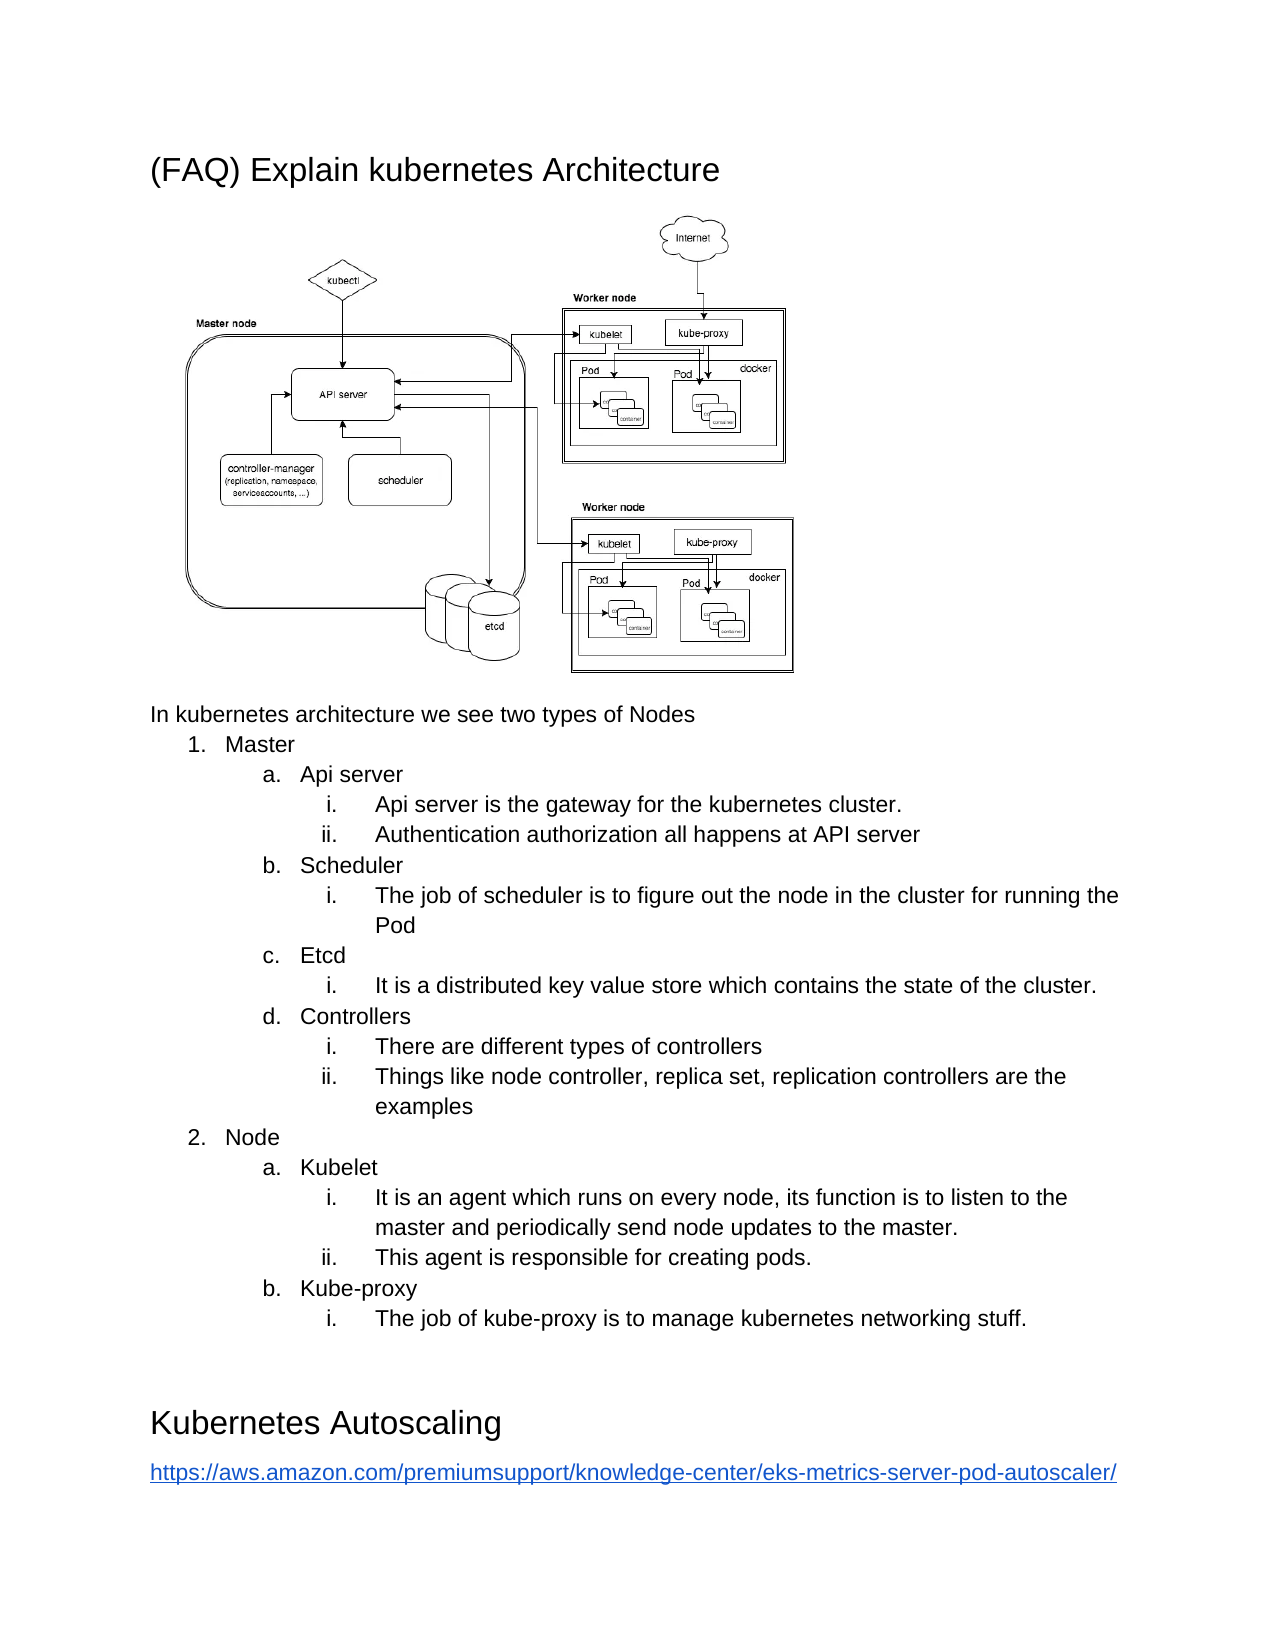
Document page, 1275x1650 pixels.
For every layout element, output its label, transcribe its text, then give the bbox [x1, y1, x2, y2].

list Authentication authorization all happens at API server [337, 821, 1125, 848]
text https://aws.amazon.com/premiumsupport/knowledge-center/eks-metrics-server-pod-autoscaler/ [150, 1459, 1125, 1486]
picture [150, 206, 829, 697]
list The job of kube-proxy is to manage kubernetes networking stuff. [337, 1305, 1125, 1331]
list The job of scheduler is to figure out the node in the cluster for running the Pod [337, 882, 1125, 938]
list It is a distributed key value store which contains the state of the cluster. [337, 972, 1125, 999]
list Master [187, 731, 1125, 757]
list Api server [262, 761, 1125, 787]
list Things like node controller, replica set, replication controllers are the examples [337, 1063, 1125, 1120]
list Scheduler [262, 852, 1125, 878]
list Controllers [262, 1003, 1125, 1029]
list It is an agent which runs on every node, its function is to listen to the master and periodically send node updates to the master. [337, 1184, 1125, 1241]
list Kube-proxy [262, 1274, 1125, 1301]
list Api server is the gateway for the kubernetes cluster. [337, 791, 1125, 818]
text In kubernetes architecture we see two types of Nodes [150, 701, 1125, 727]
list Etcd [262, 942, 1125, 969]
list Node [187, 1123, 1125, 1150]
list There are different types of controllers [337, 1033, 1125, 1059]
list This agent is responsible for creating pods. [337, 1244, 1125, 1271]
subtitle (FAQ) Explain kubernetes Architecture [150, 150, 1125, 188]
subtitle Kubernetes Autoscaling [150, 1403, 1125, 1441]
list Kubelet [262, 1154, 1125, 1180]
